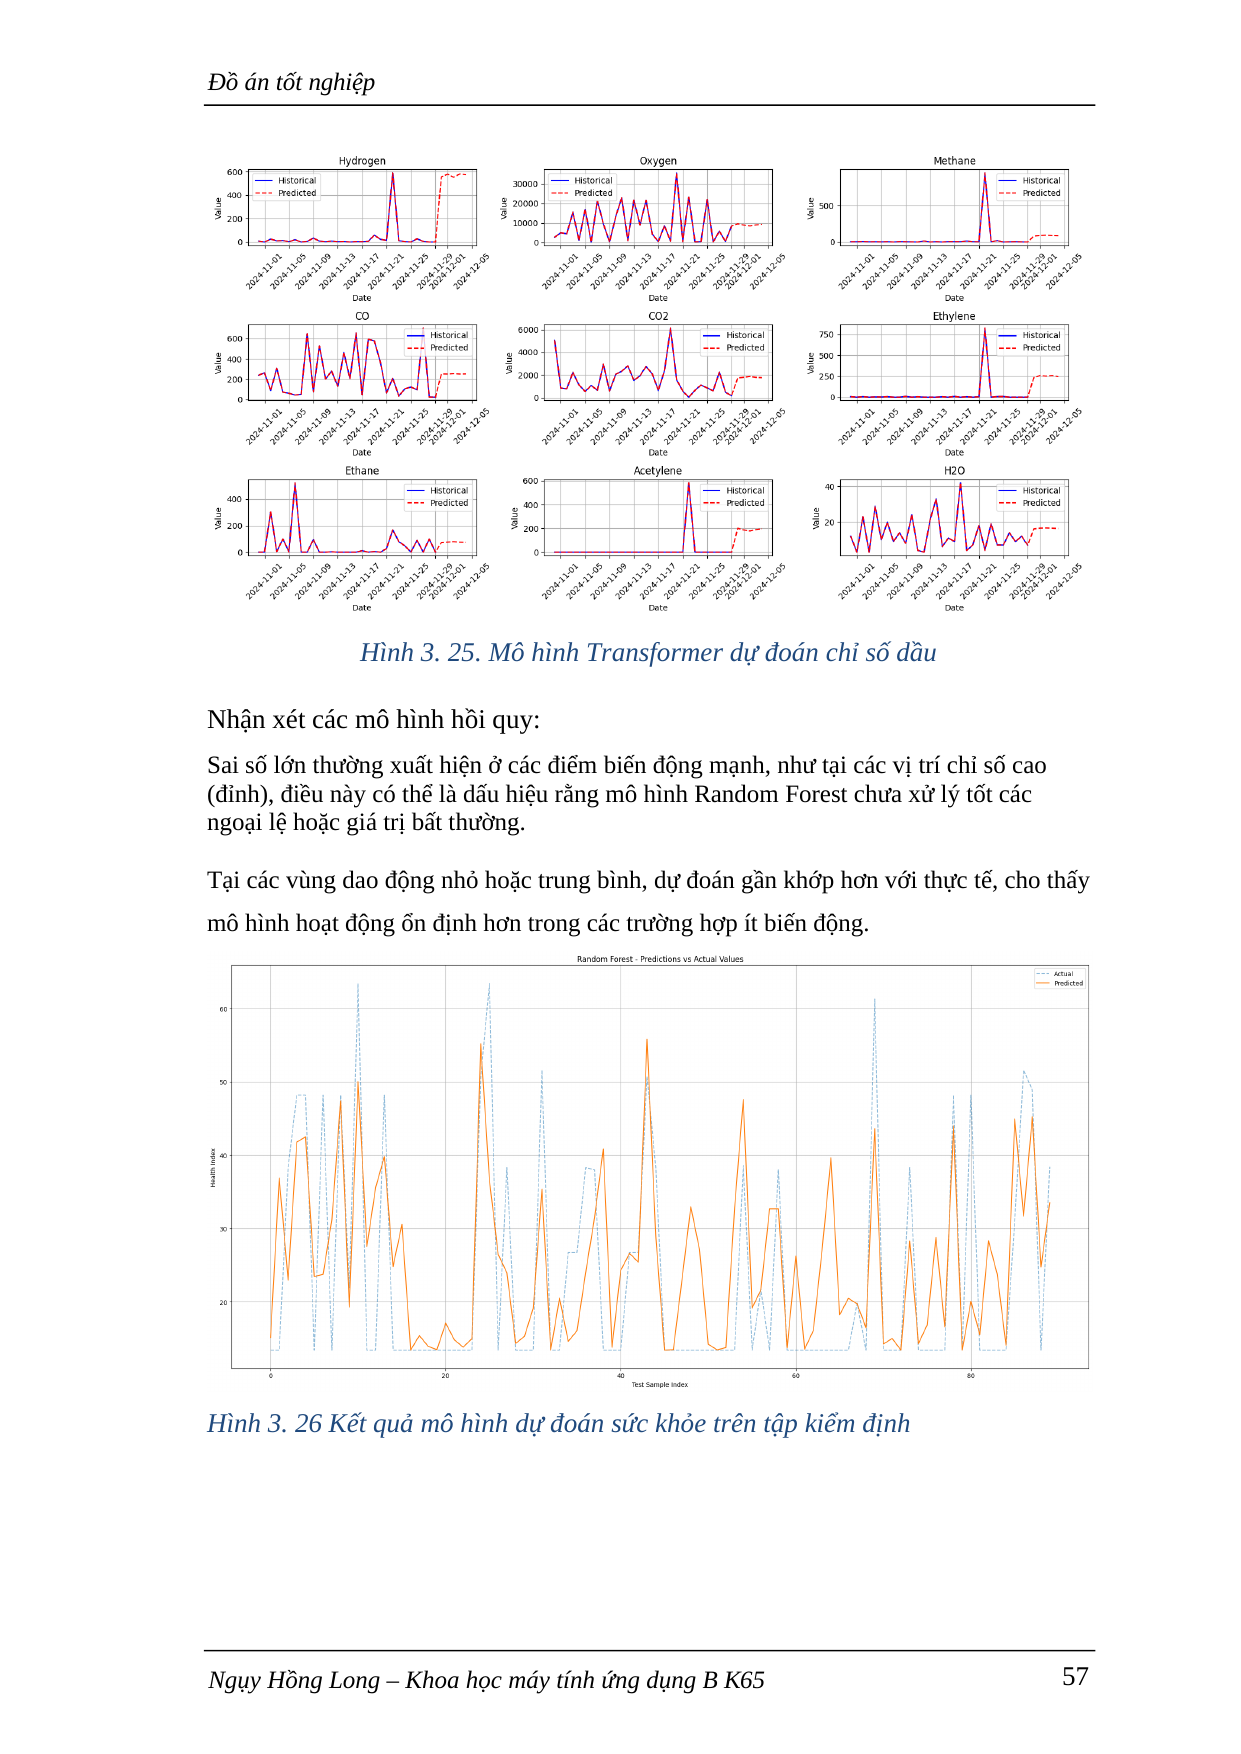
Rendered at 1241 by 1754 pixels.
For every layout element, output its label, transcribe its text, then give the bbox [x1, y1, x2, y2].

text Sai số lớn thường xuất hiện ở các điểm biến động mạnh, như tại các vị trí chỉ số cao (đỉnh), điều này có thể là dấu hiệu rằng mô hình Random Forest chưa xử lý tốt các ngoại lệ hoặc giá trị bất thường. [207, 750, 1092, 836]
text Nhận xét các mô hình hồi quy: [207, 703, 1092, 734]
picture [206, 951, 1093, 1392]
picture [206, 147, 1093, 621]
text Tại các vùng dao động nhỏ hoặc trung bình, dự đoán gần khớp hơn với thực tế, cho thấy mô hình hoạt động ổn định hơn trong các trường hợp ít biến động. [207, 865, 1092, 937]
